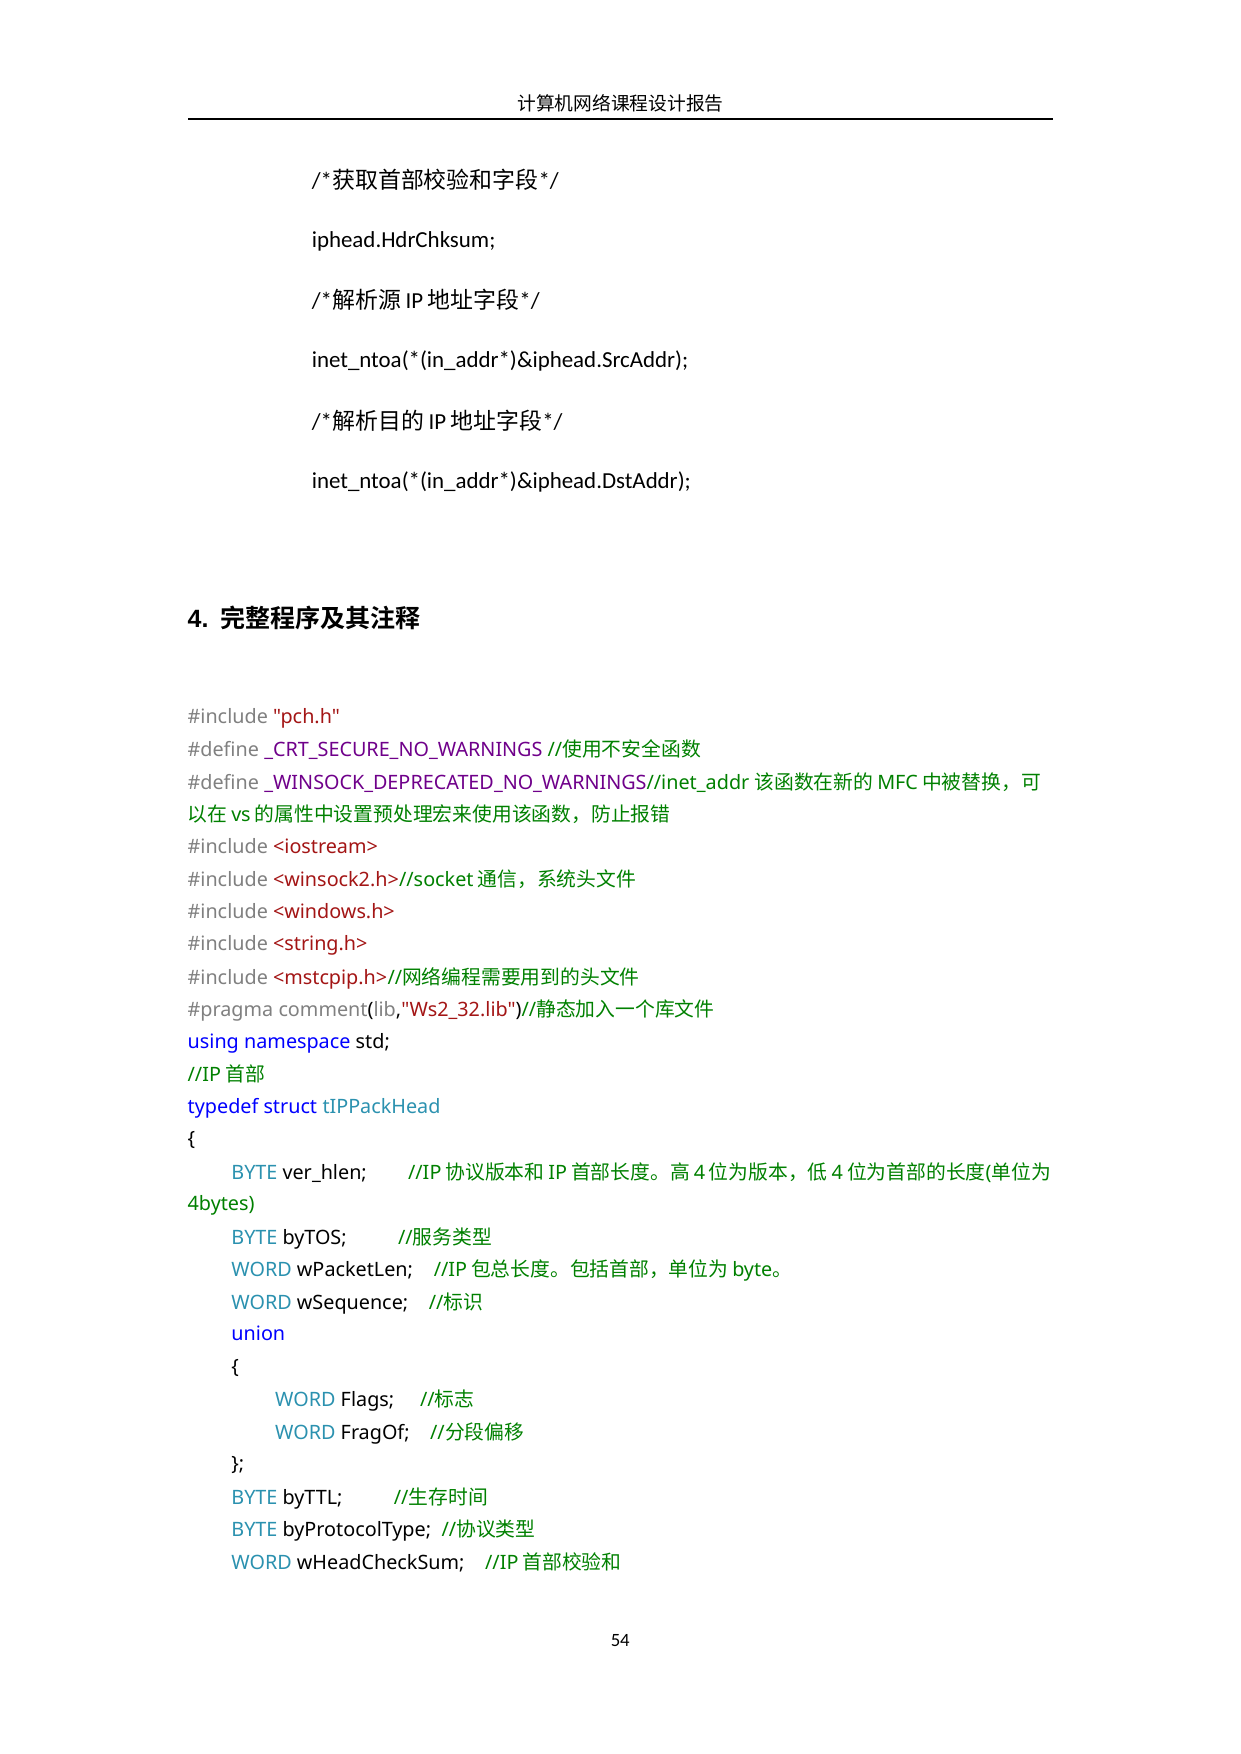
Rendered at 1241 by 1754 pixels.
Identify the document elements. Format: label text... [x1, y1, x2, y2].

text #include <string.h> [187, 927, 1053, 959]
text #include <mstcpip.h>//网络编程需要用到的头文件 [187, 959, 1053, 992]
text inet_ntoa(*(in_addr*)&iphead.SrcAddr); [312, 345, 1053, 373]
text BYTE ver_hlen; //IP协议版本和IP首部长度。高4位为版本，低4位为首部的长度(单位为4bytes) [187, 1154, 1053, 1219]
text /*解析源IP地址字段*/ [312, 282, 1053, 316]
text { [187, 1122, 1053, 1154]
text WORD wSequence; //标识 [187, 1284, 1053, 1317]
text WORD Flags; //标志 [187, 1382, 1053, 1414]
text //IP首部 [187, 1057, 1053, 1089]
text WORD wPacketLen; //IP包总长度。包括首部，单位为byte。 [187, 1252, 1053, 1284]
text BYTE byProtocolType; //协议类型 [187, 1512, 1053, 1544]
text BYTE byTOS; //服务类型 [187, 1219, 1053, 1252]
text #include <winsock2.h>//socket通信，系统头文件 [187, 862, 1053, 894]
text #include "pch.h" [187, 699, 1053, 732]
text #define _CRT_SECURE_NO_WARNINGS //使用不安全函数 [187, 732, 1053, 764]
text }; [187, 1447, 1053, 1479]
text /*解析目的IP地址字段*/ [312, 403, 1053, 436]
text WORD wHeadCheckSum; //IP首部校验和 [187, 1544, 1053, 1577]
text { [187, 1349, 1053, 1382]
text /*获取首部校验和字段*/ [312, 162, 1053, 195]
text iphead.HdrChksum; [312, 225, 1053, 253]
text typedef struct tIPPackHead [187, 1089, 1053, 1122]
text #include <iostream> [187, 829, 1053, 862]
text #define _WINSOCK_DEPRECATED_NO_WARNINGS//inet_addr 该函数在新的MFC中被替换，可以在vs的属性中设置预处理宏来使用该函数，防止报错 [187, 764, 1053, 829]
text union [187, 1317, 1053, 1349]
text WORD FragOf; //分段偏移 [187, 1414, 1053, 1447]
text using namespace std; [187, 1024, 1053, 1057]
subtitle 完整程序及其注释 [187, 584, 1053, 649]
text inet_ntoa(*(in_addr*)&iphead.DstAddr); [312, 466, 1053, 494]
text BYTE byTTL; //生存时间 [187, 1479, 1053, 1512]
text #pragma comment(lib,"Ws2_32.lib")//静态加入一个库文件 [187, 992, 1053, 1024]
text #include <windows.h> [187, 894, 1053, 927]
